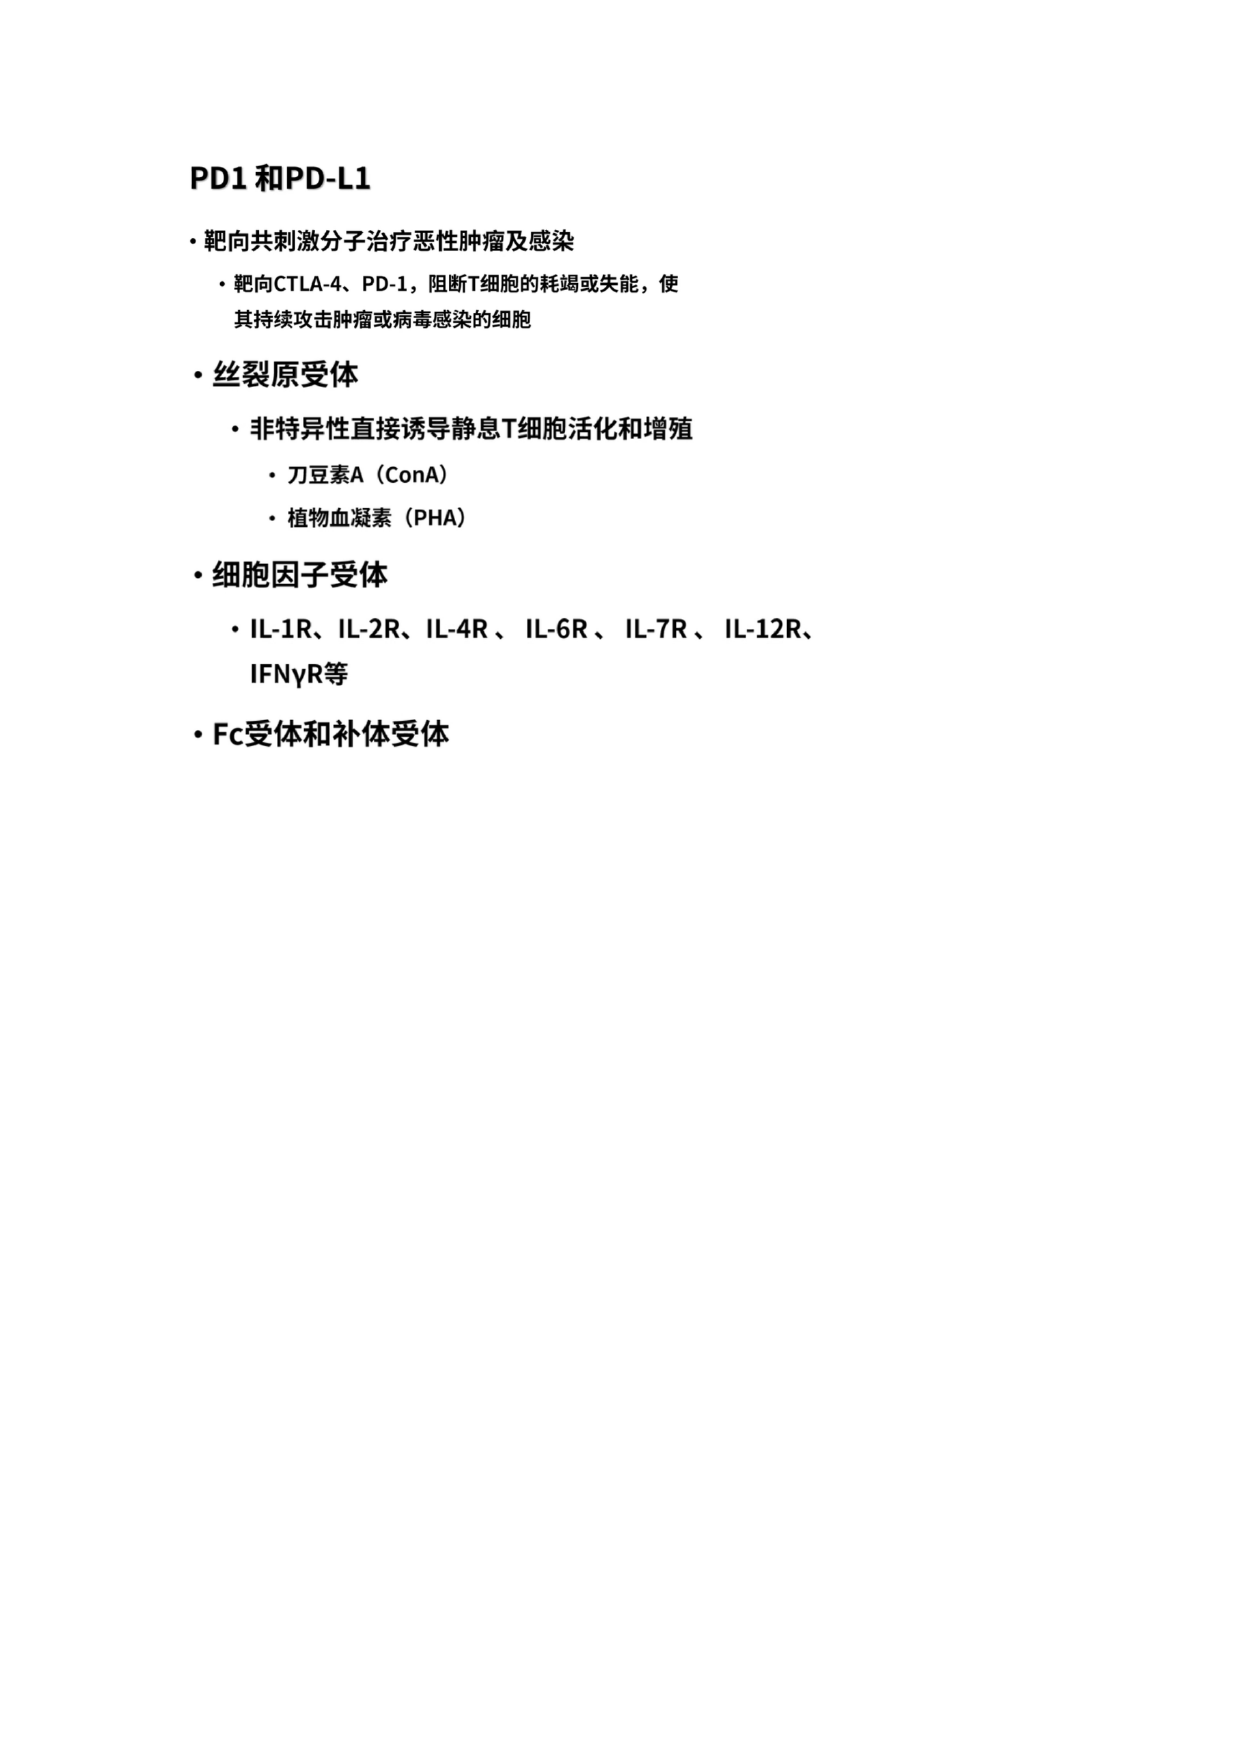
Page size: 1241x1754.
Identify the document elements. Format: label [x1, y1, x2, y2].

picture [187, 357, 817, 750]
picture [187, 162, 693, 333]
